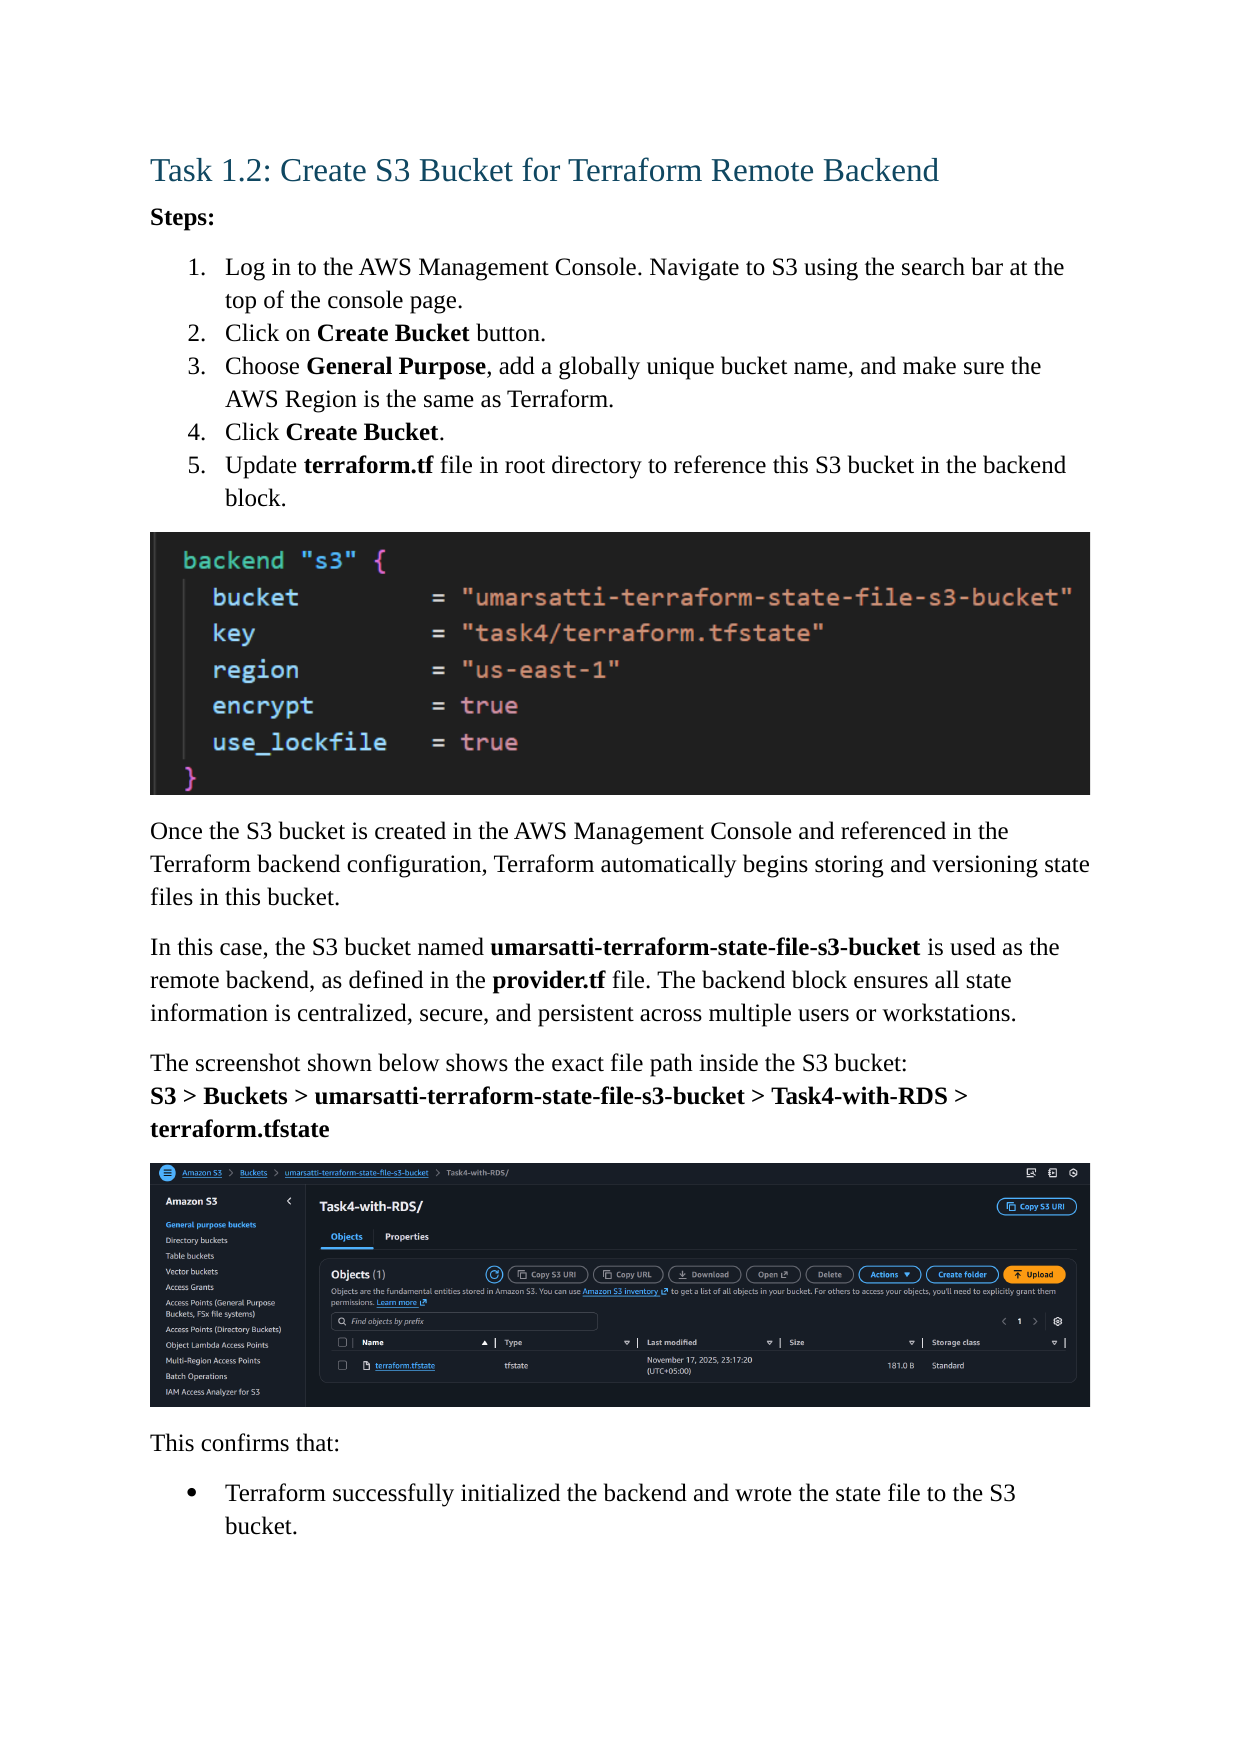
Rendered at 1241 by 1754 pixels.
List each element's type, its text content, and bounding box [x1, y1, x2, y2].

text The screenshot shown below shows the exact file path inside the S3 bucket: S3 > Buckets > umarsatti-terraform-state-file-s3-bucket > Task4-with-RDS > terraform.tfstate [150, 1048, 1090, 1142]
list Click Create Bucket. [187, 417, 1090, 446]
text This confirms that: [150, 1428, 1090, 1457]
text Once the S3 bucket is created in the AWS Management Console and referenced in the Terraform backend configuration, Terraform automatically begins storing and versioning state files in this bucket. [150, 816, 1090, 911]
list Update terraform.tf file in root directory to reference this S3 bucket in the backend block. [187, 450, 1090, 512]
picture [150, 1163, 1091, 1407]
subtitle Task 1.2: Create S3 Bucket for Terraform Remote Backend [150, 150, 1090, 188]
list Log in to the AWS Management Console. Navigate to S3 using the search bar at the top of the console page. [187, 252, 1090, 314]
list Terraform successfully initialized the backend and wrote the state file to the S3 bucket. [187, 1478, 1090, 1540]
picture [150, 532, 1091, 795]
list Choose General Purpose, add a globally unique bucket name, and make sure the AWS Region is the same as Terraform. [187, 351, 1090, 413]
text In this case, the S3 bucket named umarsatti-terraform-state-file-s3-bucket is used as the remote backend, as defined in the provider.tf file. The backend block ensures all state information is centralized, secure, and persistent across multiple users or workstations. [150, 932, 1090, 1027]
list Click on Create Bucket button. [187, 318, 1090, 347]
text Steps: [150, 202, 1090, 231]
